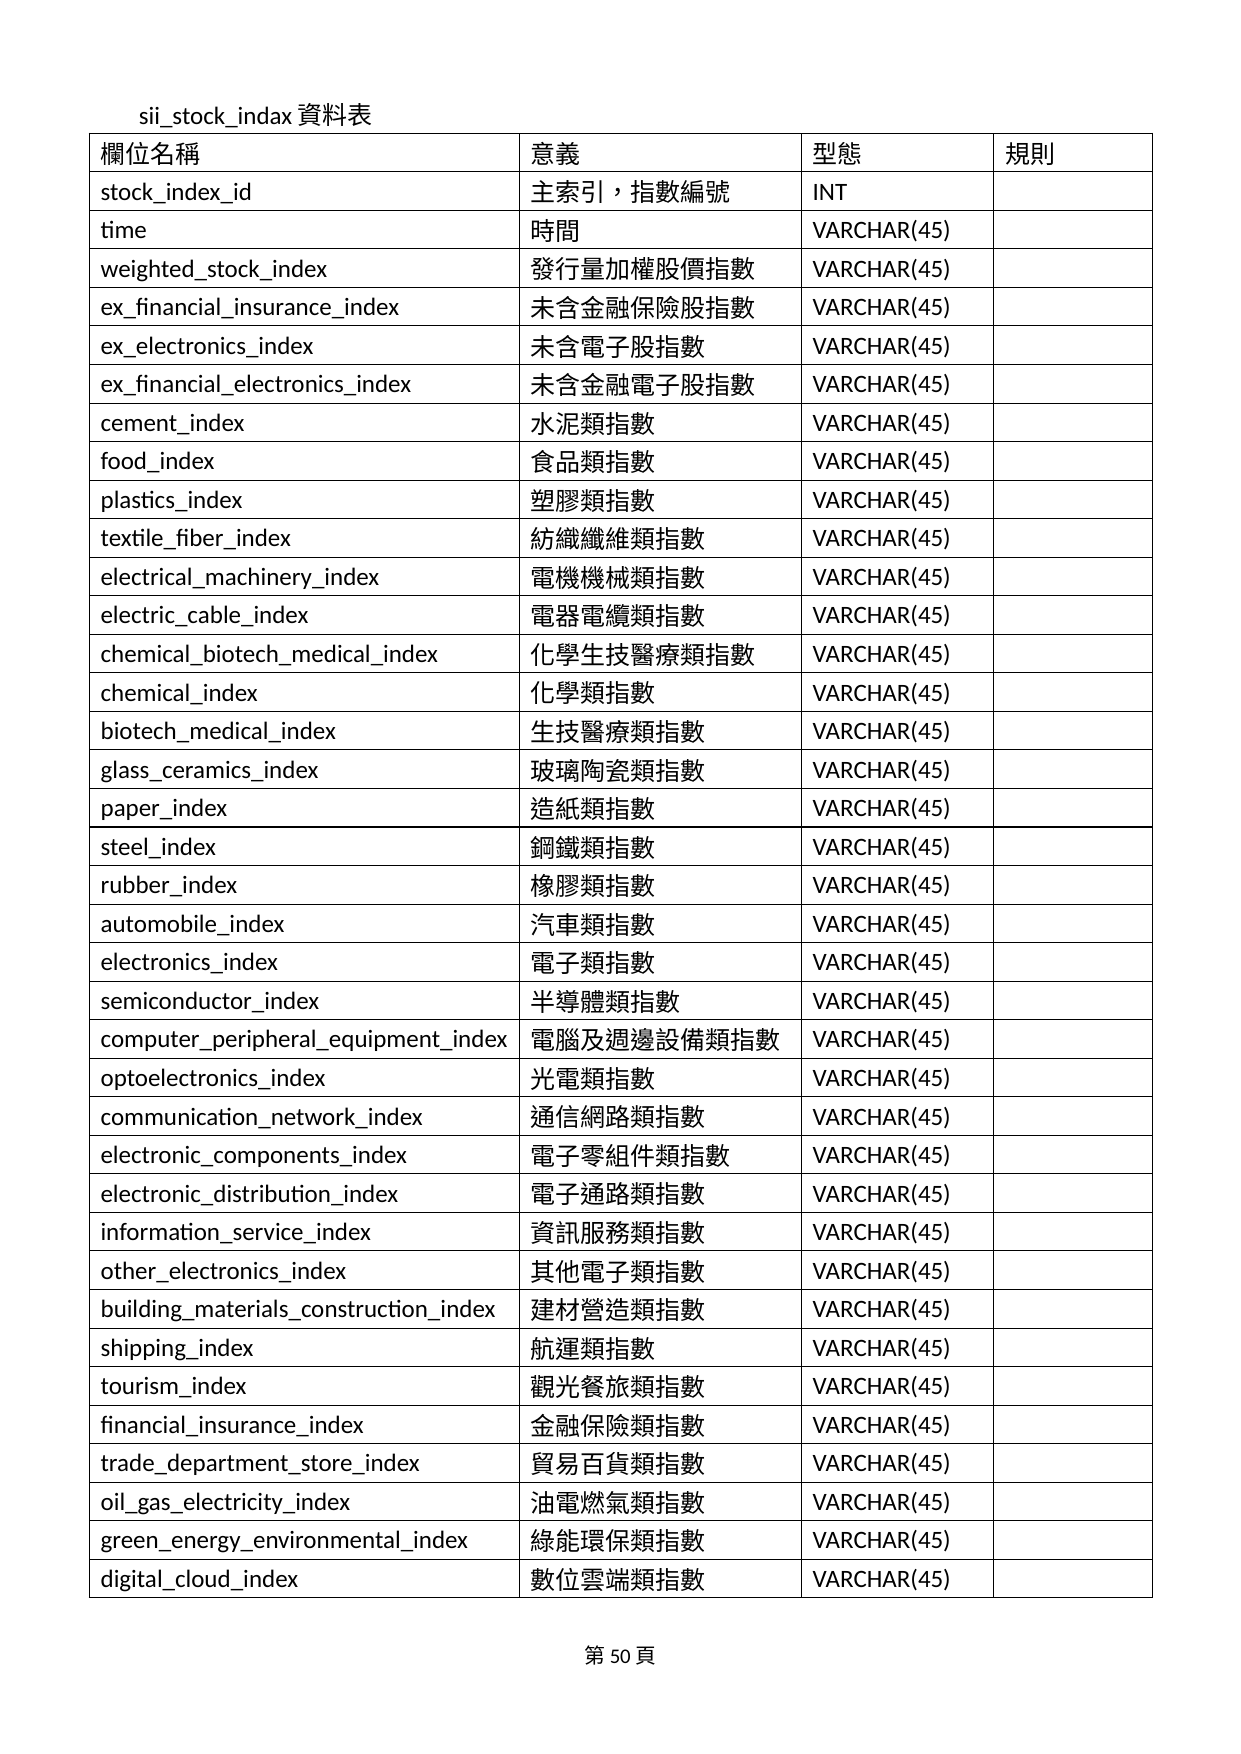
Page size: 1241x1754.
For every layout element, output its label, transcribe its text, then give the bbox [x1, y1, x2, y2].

table_cell paper_index [90, 789, 519, 826]
table_cell 主索引，指數編號 [520, 172, 801, 210]
table_cell 發行量加權股價指數 [520, 249, 801, 287]
table_cell VARCHAR(45) [802, 1290, 993, 1327]
table_cell 橡膠類指數 [520, 866, 801, 903]
table_cell [994, 712, 1152, 749]
table_cell 光電類指數 [520, 1059, 801, 1096]
table_cell oil_gas_electricity_index [90, 1483, 519, 1520]
table_cell 塑膠類指數 [520, 481, 801, 518]
table_cell VARCHAR(45) [802, 1483, 993, 1520]
table_cell automobile_index [90, 905, 519, 942]
table_cell [994, 1251, 1152, 1289]
table_cell VARCHAR(45) [802, 982, 993, 1019]
table_cell [994, 172, 1152, 210]
table_cell VARCHAR(45) [802, 211, 993, 248]
table_cell VARCHAR(45) [802, 558, 993, 595]
table_cell glass_ceramics_index [90, 750, 519, 788]
table_cell 汽車類指數 [520, 905, 801, 942]
table_cell [994, 442, 1152, 479]
table_cell tourism_index [90, 1367, 519, 1404]
table_cell textile_fiber_index [90, 519, 519, 557]
table_cell 造紙類指數 [520, 789, 801, 826]
table_cell digital_cloud_index [90, 1560, 519, 1597]
table_cell [994, 1367, 1152, 1404]
table_cell [994, 1406, 1152, 1443]
table_cell 未含金融電子股指數 [520, 365, 801, 402]
table_cell VARCHAR(45) [802, 1213, 993, 1250]
table_cell 鋼鐵類指數 [520, 828, 801, 865]
table_cell ex_financial_electronics_index [90, 365, 519, 402]
table_cell VARCHAR(45) [802, 673, 993, 711]
table_cell VARCHAR(45) [802, 1097, 993, 1135]
table_cell 半導體類指數 [520, 982, 801, 1019]
table_cell electronics_index [90, 943, 519, 981]
text sii_stock_indax資料表 [139, 95, 1152, 133]
table_cell plastics_index [90, 481, 519, 518]
table_cell VARCHAR(45) [802, 1560, 993, 1597]
table_cell 油電燃氣類指數 [520, 1483, 801, 1520]
table_cell weighted_stock_index [90, 249, 519, 287]
table_cell [994, 249, 1152, 287]
table_cell VARCHAR(45) [802, 288, 993, 325]
table_cell 時間 [520, 211, 801, 248]
table_cell [994, 365, 1152, 402]
table_cell 電器電纜類指數 [520, 596, 801, 634]
table_cell 資訊服務類指數 [520, 1213, 801, 1250]
table_cell other_electronics_index [90, 1251, 519, 1289]
table_cell 電腦及週邊設備類指數 [520, 1020, 801, 1058]
table_cell VARCHAR(45) [802, 249, 993, 287]
table_cell building_materials_construction_index [90, 1290, 519, 1327]
table_cell [994, 1059, 1152, 1096]
table_cell 電子類指數 [520, 943, 801, 981]
table_cell [994, 1444, 1152, 1482]
table_cell [994, 750, 1152, 788]
table_header 型態 [802, 134, 993, 171]
table_cell cement_index [90, 404, 519, 441]
table_cell VARCHAR(45) [802, 442, 993, 479]
table_cell steel_index [90, 828, 519, 865]
table_cell chemical_biotech_medical_index [90, 635, 519, 672]
table_cell 未含金融保險股指數 [520, 288, 801, 325]
table_cell VARCHAR(45) [802, 404, 993, 441]
table_cell VARCHAR(45) [802, 1059, 993, 1096]
table_cell 其他電子類指數 [520, 1251, 801, 1289]
table_cell VARCHAR(45) [802, 1367, 993, 1404]
table_header 意義 [520, 134, 801, 171]
table_cell electronic_components_index [90, 1136, 519, 1173]
table_cell [994, 673, 1152, 711]
table_cell 金融保險類指數 [520, 1406, 801, 1443]
table_cell VARCHAR(45) [802, 1020, 993, 1058]
table_cell biotech_medical_index [90, 712, 519, 749]
table_cell [994, 1136, 1152, 1173]
table_cell [994, 1483, 1152, 1520]
table_cell [994, 1329, 1152, 1366]
table_cell food_index [90, 442, 519, 479]
table_cell computer_peripheral_equipment_index [90, 1020, 519, 1058]
table_cell 玻璃陶瓷類指數 [520, 750, 801, 788]
table_cell [994, 943, 1152, 981]
table_cell VARCHAR(45) [802, 326, 993, 364]
table_cell [994, 558, 1152, 595]
table_cell VARCHAR(45) [802, 365, 993, 402]
table_cell [994, 1213, 1152, 1250]
table_cell [994, 1174, 1152, 1212]
table_cell [994, 866, 1152, 903]
table_header 欄位名稱 [90, 134, 519, 171]
table_cell [994, 635, 1152, 672]
table_cell VARCHAR(45) [802, 943, 993, 981]
table_cell [994, 596, 1152, 634]
table_cell green_energy_environmental_index [90, 1521, 519, 1559]
table_cell [994, 404, 1152, 441]
table_cell VARCHAR(45) [802, 905, 993, 942]
table_cell 食品類指數 [520, 442, 801, 479]
table_cell shipping_index [90, 1329, 519, 1366]
table_cell INT [802, 172, 993, 210]
table_cell ex_financial_insurance_index [90, 288, 519, 325]
table_cell [994, 211, 1152, 248]
table_cell 觀光餐旅類指數 [520, 1367, 801, 1404]
table_cell optoelectronics_index [90, 1059, 519, 1096]
table_cell electric_cable_index [90, 596, 519, 634]
table_cell rubber_index [90, 866, 519, 903]
table_cell VARCHAR(45) [802, 1136, 993, 1173]
table_cell electrical_machinery_index [90, 558, 519, 595]
table_cell 紡織纖維類指數 [520, 519, 801, 557]
table_cell 水泥類指數 [520, 404, 801, 441]
table_cell VARCHAR(45) [802, 750, 993, 788]
table_cell VARCHAR(45) [802, 1521, 993, 1559]
table_cell [994, 789, 1152, 826]
table_cell 生技醫療類指數 [520, 712, 801, 749]
table_cell 數位雲端類指數 [520, 1560, 801, 1597]
table_cell 化學類指數 [520, 673, 801, 711]
table_cell 綠能環保類指數 [520, 1521, 801, 1559]
table_cell VARCHAR(45) [802, 1406, 993, 1443]
table_cell [994, 1560, 1152, 1597]
table_cell [994, 481, 1152, 518]
table_cell [994, 828, 1152, 865]
table_cell VARCHAR(45) [802, 1329, 993, 1366]
table_cell VARCHAR(45) [802, 866, 993, 903]
table_cell [994, 1290, 1152, 1327]
table_cell 貿易百貨類指數 [520, 1444, 801, 1482]
table_cell semiconductor_index [90, 982, 519, 1019]
table_cell financial_insurance_index [90, 1406, 519, 1443]
table_cell chemical_index [90, 673, 519, 711]
table_cell [994, 1521, 1152, 1559]
table_cell 航運類指數 [520, 1329, 801, 1366]
table_cell [994, 288, 1152, 325]
table_cell VARCHAR(45) [802, 1251, 993, 1289]
table_cell 電子通路類指數 [520, 1174, 801, 1212]
table_cell 建材營造類指數 [520, 1290, 801, 1327]
table_cell VARCHAR(45) [802, 481, 993, 518]
table_cell [994, 519, 1152, 557]
table_cell stock_index_id [90, 172, 519, 210]
table_cell [994, 1097, 1152, 1135]
table_cell 電子零組件類指數 [520, 1136, 801, 1173]
table_cell VARCHAR(45) [802, 519, 993, 557]
table_cell communication_network_index [90, 1097, 519, 1135]
table_cell VARCHAR(45) [802, 789, 993, 826]
table_cell VARCHAR(45) [802, 828, 993, 865]
table_cell 電機機械類指數 [520, 558, 801, 595]
table_header 規則 [994, 134, 1152, 171]
table_cell trade_department_store_index [90, 1444, 519, 1482]
table_cell information_service_index [90, 1213, 519, 1250]
table_cell 未含電子股指數 [520, 326, 801, 364]
table_cell ex_electronics_index [90, 326, 519, 364]
table_cell VARCHAR(45) [802, 596, 993, 634]
table_cell VARCHAR(45) [802, 1174, 993, 1212]
table_cell 化學生技醫療類指數 [520, 635, 801, 672]
table_cell [994, 982, 1152, 1019]
table_cell electronic_distribution_index [90, 1174, 519, 1212]
table_cell [994, 905, 1152, 942]
table_cell 通信網路類指數 [520, 1097, 801, 1135]
table_cell VARCHAR(45) [802, 712, 993, 749]
table_cell [994, 326, 1152, 364]
table_cell VARCHAR(45) [802, 635, 993, 672]
table_cell VARCHAR(45) [802, 1444, 993, 1482]
table_cell [994, 1020, 1152, 1058]
table_cell time [90, 211, 519, 248]
